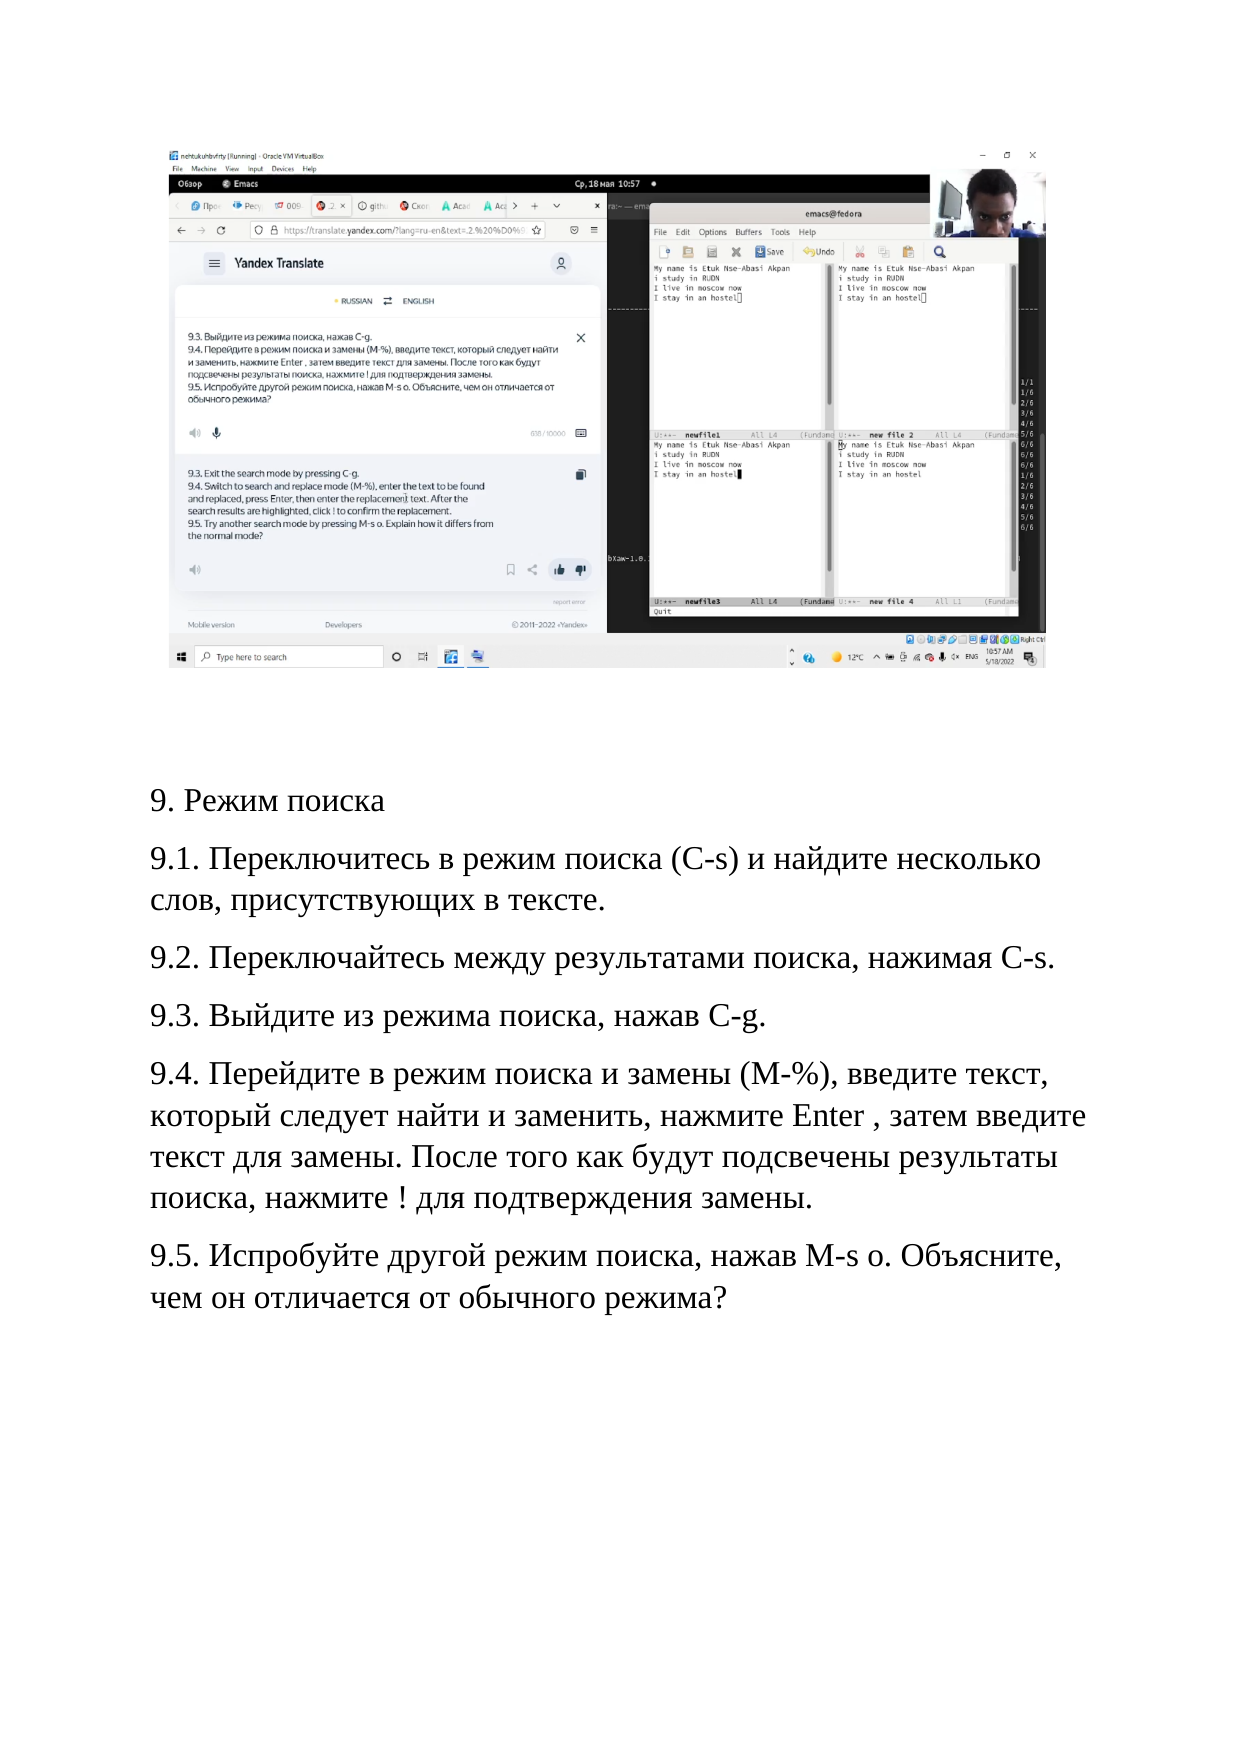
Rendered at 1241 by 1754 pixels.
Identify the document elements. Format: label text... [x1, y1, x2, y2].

text 9.2. Переключайтесь между результатами поиска, нажимая C-s. [150, 938, 1090, 976]
text 9. Режим поиска [150, 780, 1090, 818]
text 9.3. Выйдите из режима поиска, нажав C-g. [150, 996, 1090, 1034]
text 9.1. Переключитесь в режим поиска (C-s) и найдите несколько слов, присутствующих в тексте. [150, 838, 1090, 918]
text 9.4. Перейдите в режим поиска и замены (M-%), введите текст, который следует найти и заменить, нажмите Enter , затем введите текст для замены. После того как будут подсвечены результаты поиска, нажмите ! для подтверждения замены. [150, 1054, 1090, 1216]
text 9.5. Испробуйте другой режим поиска, нажав M-s o. Объясните, чем он отличается от обычного режима? [150, 1236, 1090, 1315]
